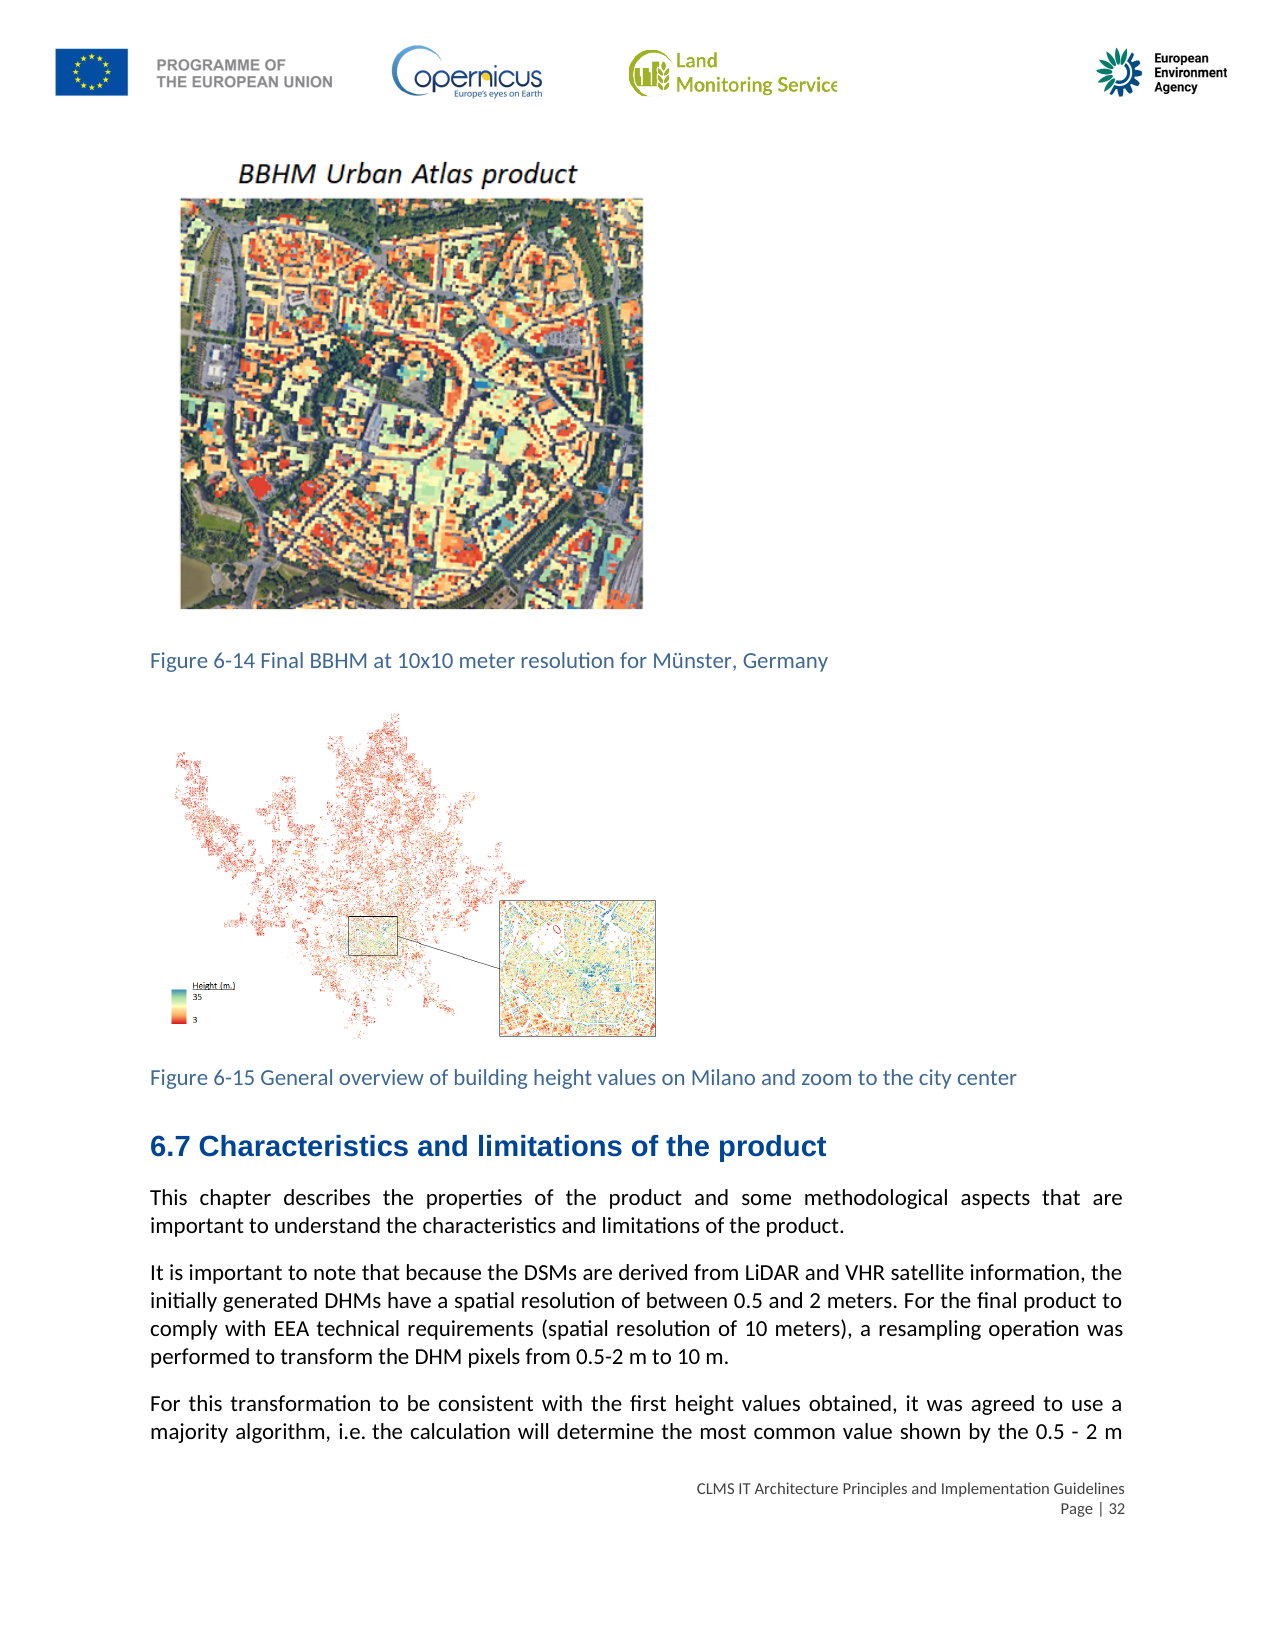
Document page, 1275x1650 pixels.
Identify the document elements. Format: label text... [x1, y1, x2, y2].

picture [1094, 46, 1228, 97]
text This chapter describes the properties of the product and some methodological aspects that are important to understand the characteristics and limitations of the product. [150, 1183, 1125, 1239]
picture [628, 50, 837, 97]
picture [29, 21, 351, 124]
picture [371, 15, 560, 130]
text Figure 6‑14 Final BBHM at 10x10 meter resolution for Münster, Germany [150, 646, 1125, 674]
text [150, 1389, 1125, 1445]
text Figure 6‑15 General overview of building height values on Milano and zoom to the city center [150, 1063, 1125, 1092]
picture [168, 150, 657, 621]
picture [168, 711, 657, 1039]
subtitle 6.7 Characteristics and limitations of the product [150, 1129, 1125, 1163]
text It is important to note that because the DSMs are derived from LiDAR and VHR satellite information, the initially generated DHMs have a spatial resolution of between 0.5 and 2 meters. For the final product to comply with EEA technical requirements (spatial resolution of 10 meters), a resampling operation was performed to transform the DHM pixels from 0.5-2 m to 10 m. [150, 1258, 1125, 1370]
